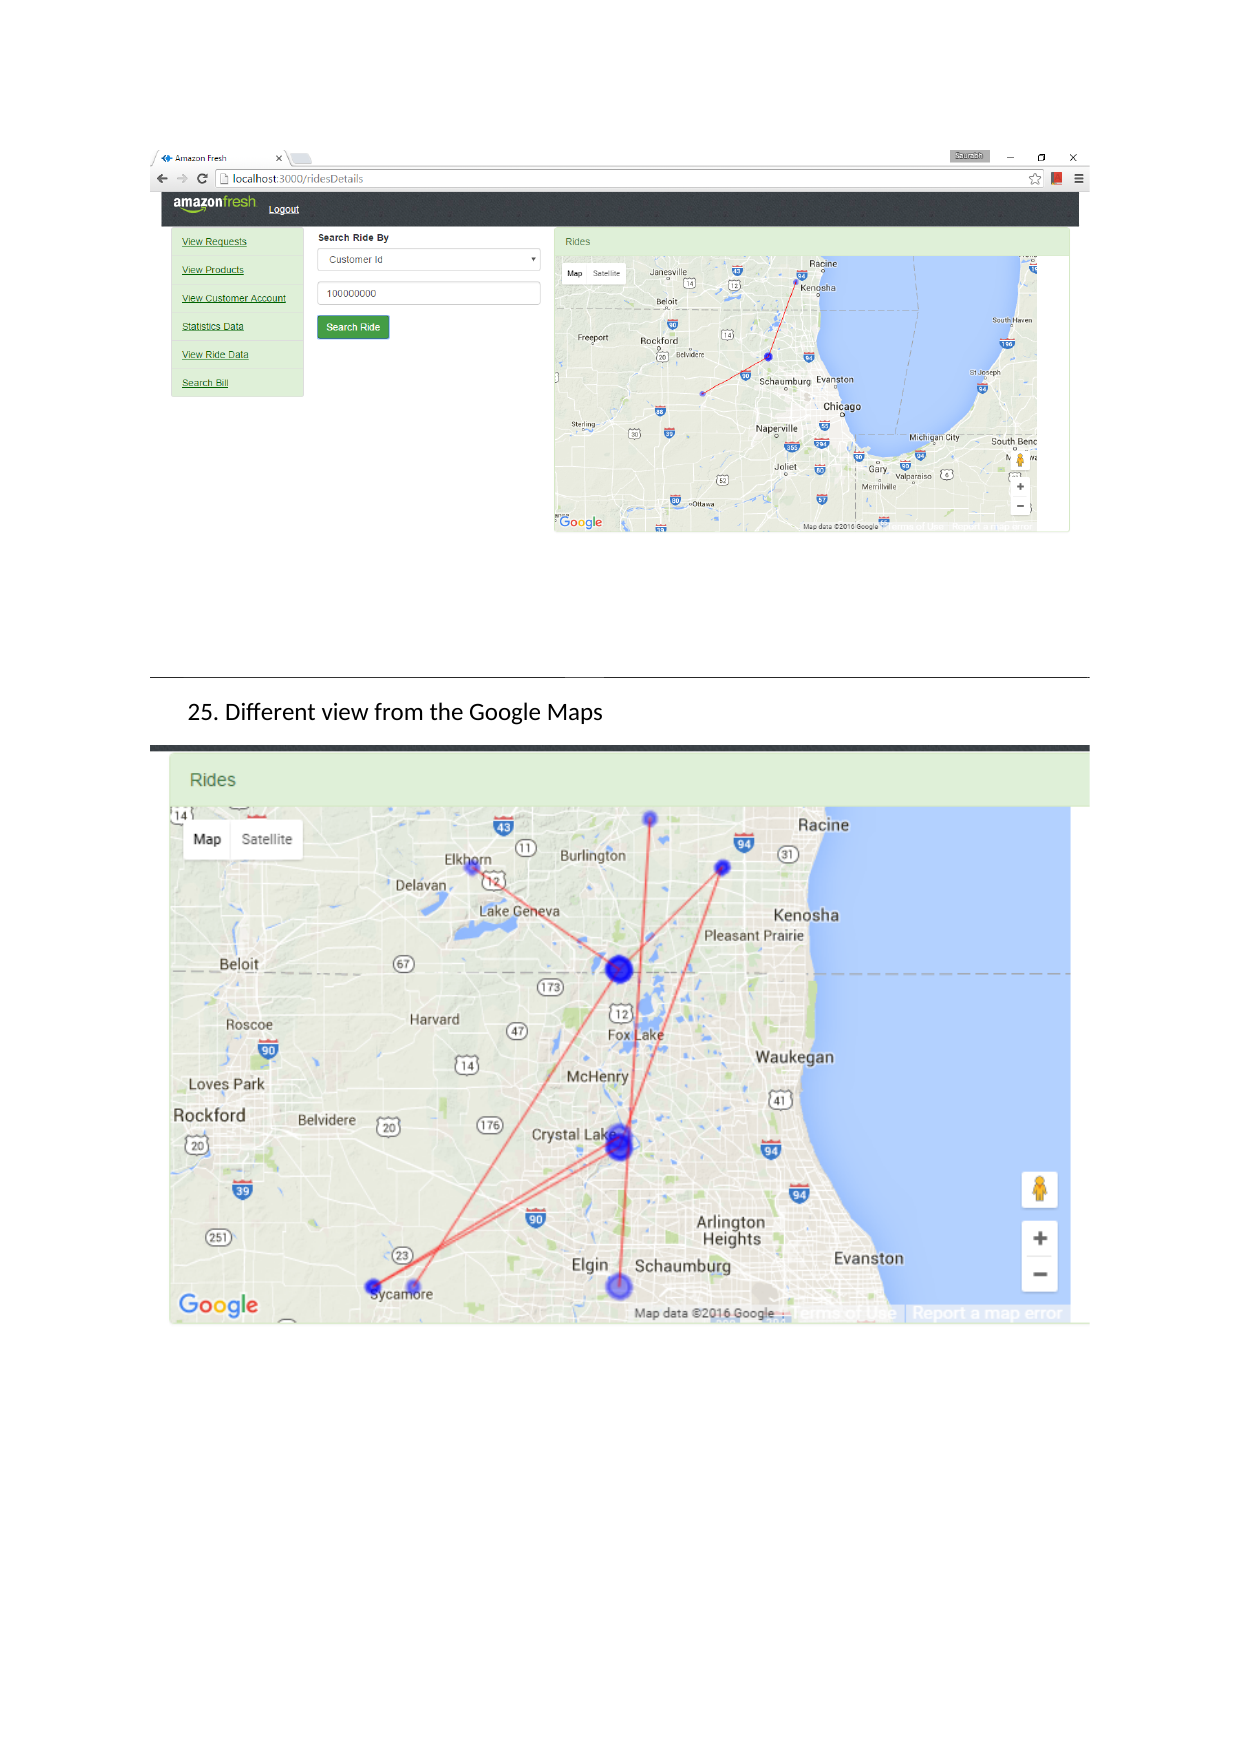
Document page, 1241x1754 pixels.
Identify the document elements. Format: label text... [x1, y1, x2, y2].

list Different view from the Google Maps [187, 696, 1090, 727]
picture [150, 745, 1090, 1346]
picture [150, 150, 1090, 678]
